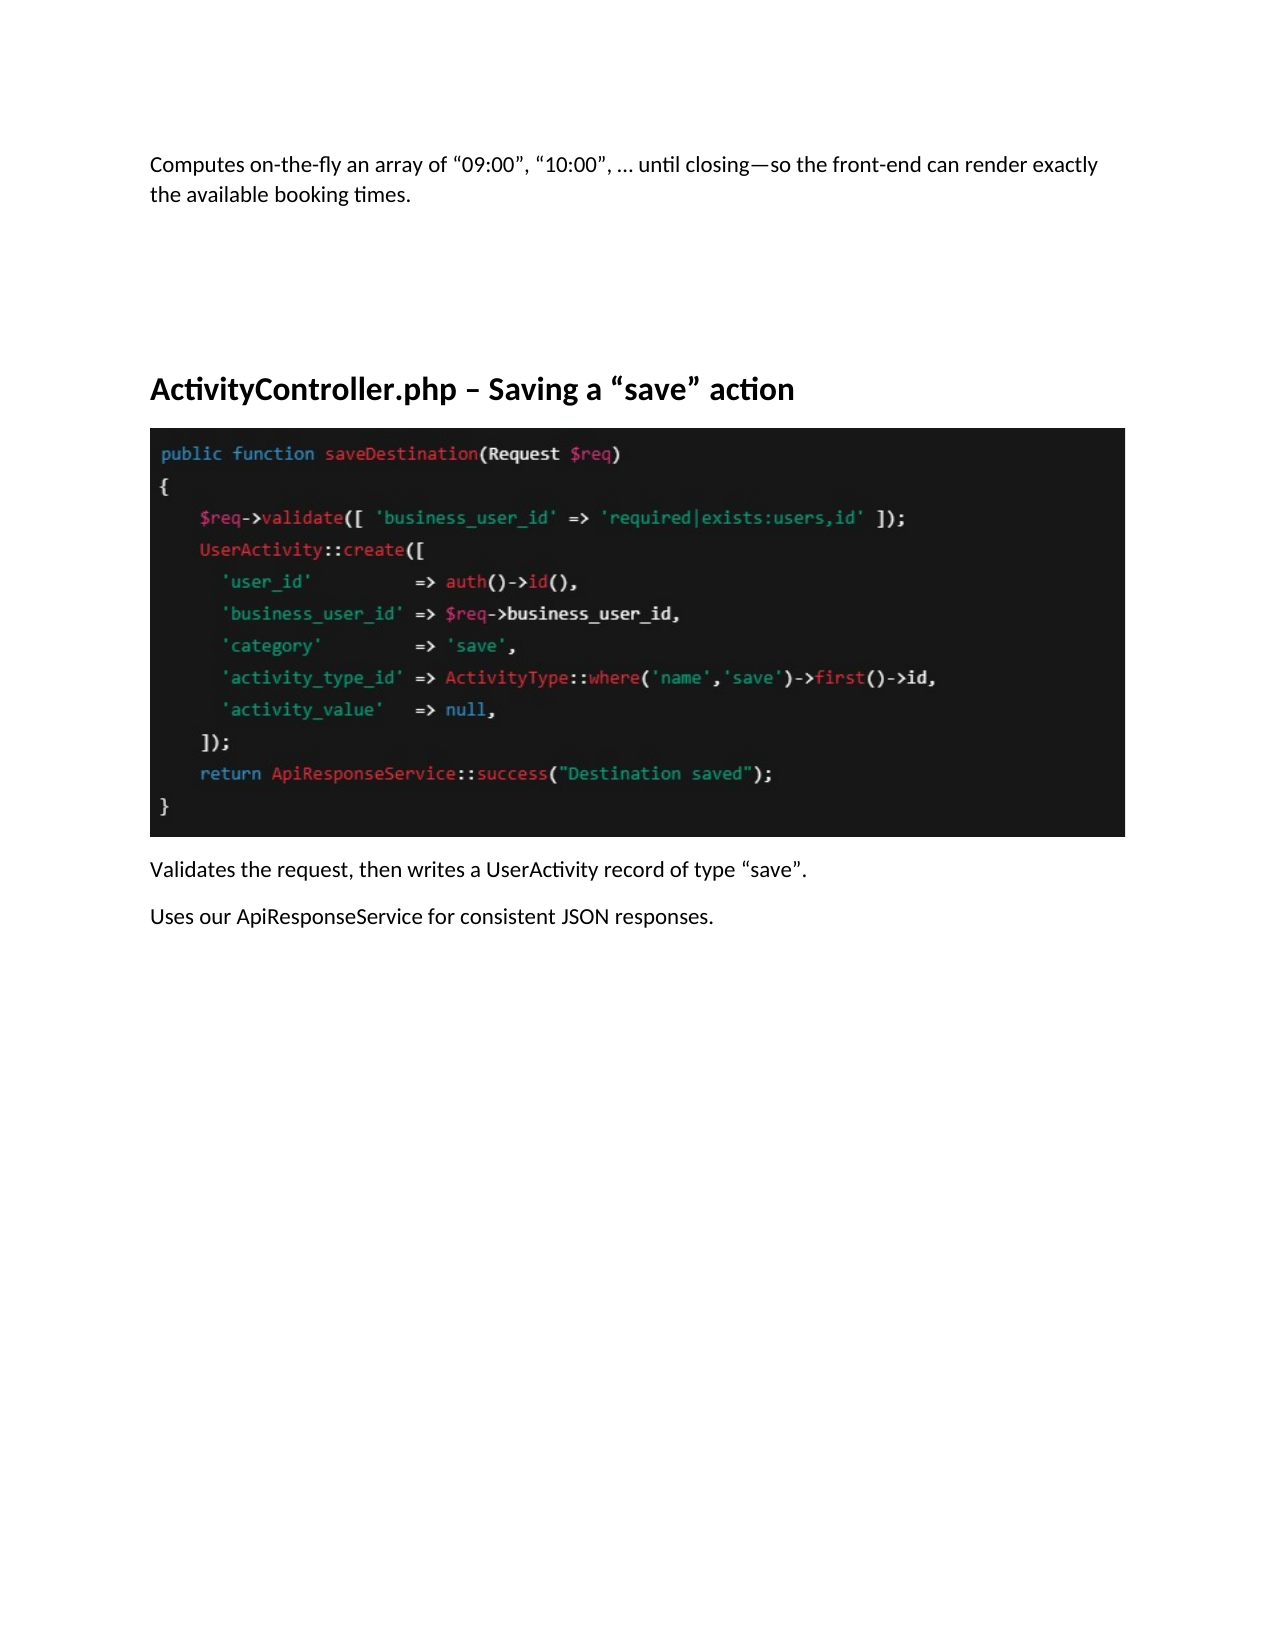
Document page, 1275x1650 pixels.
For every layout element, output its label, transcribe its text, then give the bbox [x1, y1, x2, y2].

text Validates the request, then writes a UserActivity record of type “save”. [150, 855, 1125, 883]
text Computes on-the-fly an array of “09:00”, “10:00”, … until closing—so the front-end can render exactly the available booking times. [150, 150, 1125, 208]
text Uses our ApiResponseService for consistent JSON responses. [150, 902, 1125, 930]
picture [150, 428, 1125, 837]
text ActivityController.php – Saving a “save” action [150, 368, 1125, 408]
